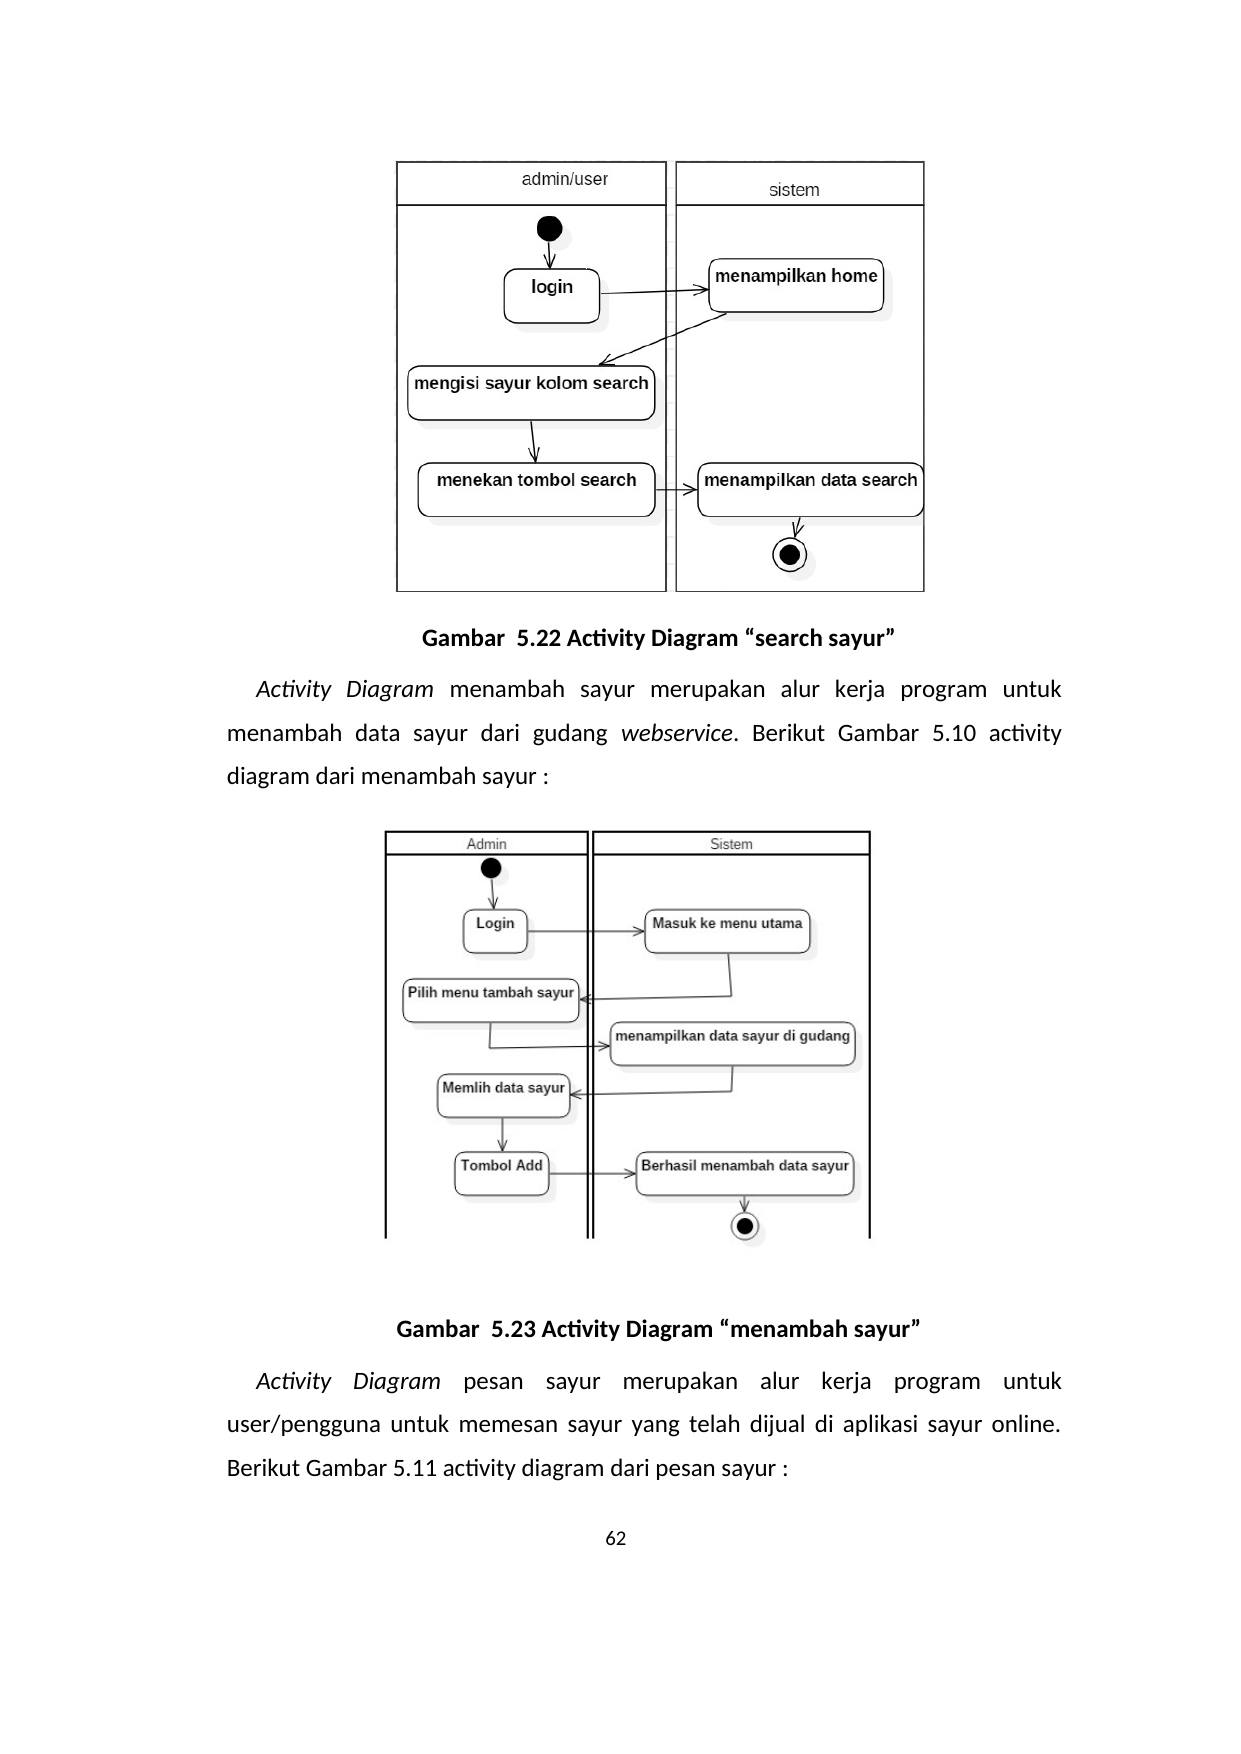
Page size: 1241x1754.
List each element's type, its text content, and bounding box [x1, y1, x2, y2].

subtitle Gambar 5.22 Activity Diagram “search sayur” [226, 622, 1092, 652]
text Activity Diagram pesan sayur merupakan alur kerja program untuk user/pengguna untuk memesan sayur yang telah dijual di aplikasi sayur online. Berikut Gambar 5.11 activity diagram dari pesan sayur : [227, 1365, 1062, 1483]
subtitle Gambar 5.23 Activity Diagram “menambah sayur” [226, 1314, 1092, 1344]
picture [393, 159, 925, 592]
picture [375, 821, 913, 1283]
text Activity Diagram menambah sayur merupakan alur kerja program untuk menambah data sayur dari gudang webservice. Berikut Gambar 5.10 activity diagram dari menambah sayur : [227, 673, 1062, 791]
